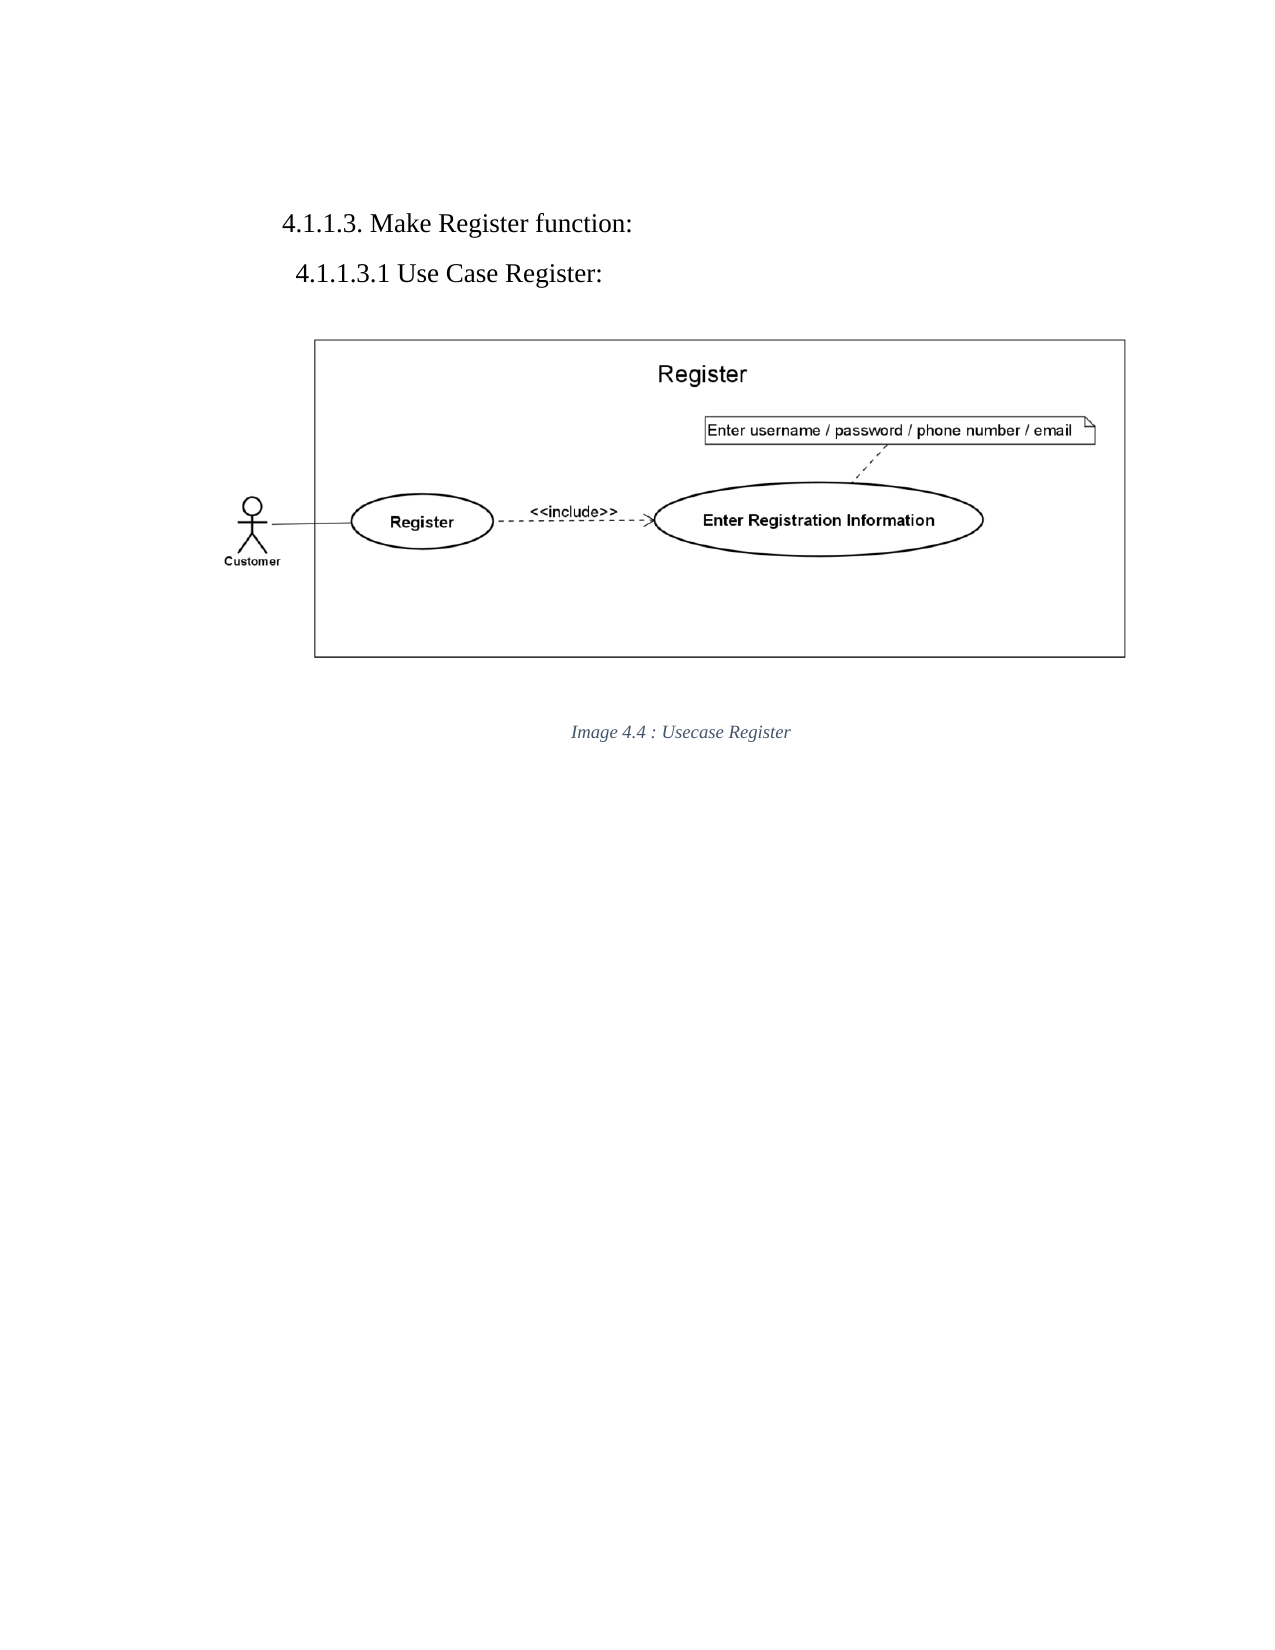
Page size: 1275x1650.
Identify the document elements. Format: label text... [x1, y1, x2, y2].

subtitle 4.1.1.3. Make Register function: [207, 207, 1157, 238]
text Image 4.4 : Usecase Register [207, 721, 1157, 742]
picture [206, 304, 1157, 691]
subtitle 4.1.1.3.1 Use Case Register: [207, 258, 1157, 289]
